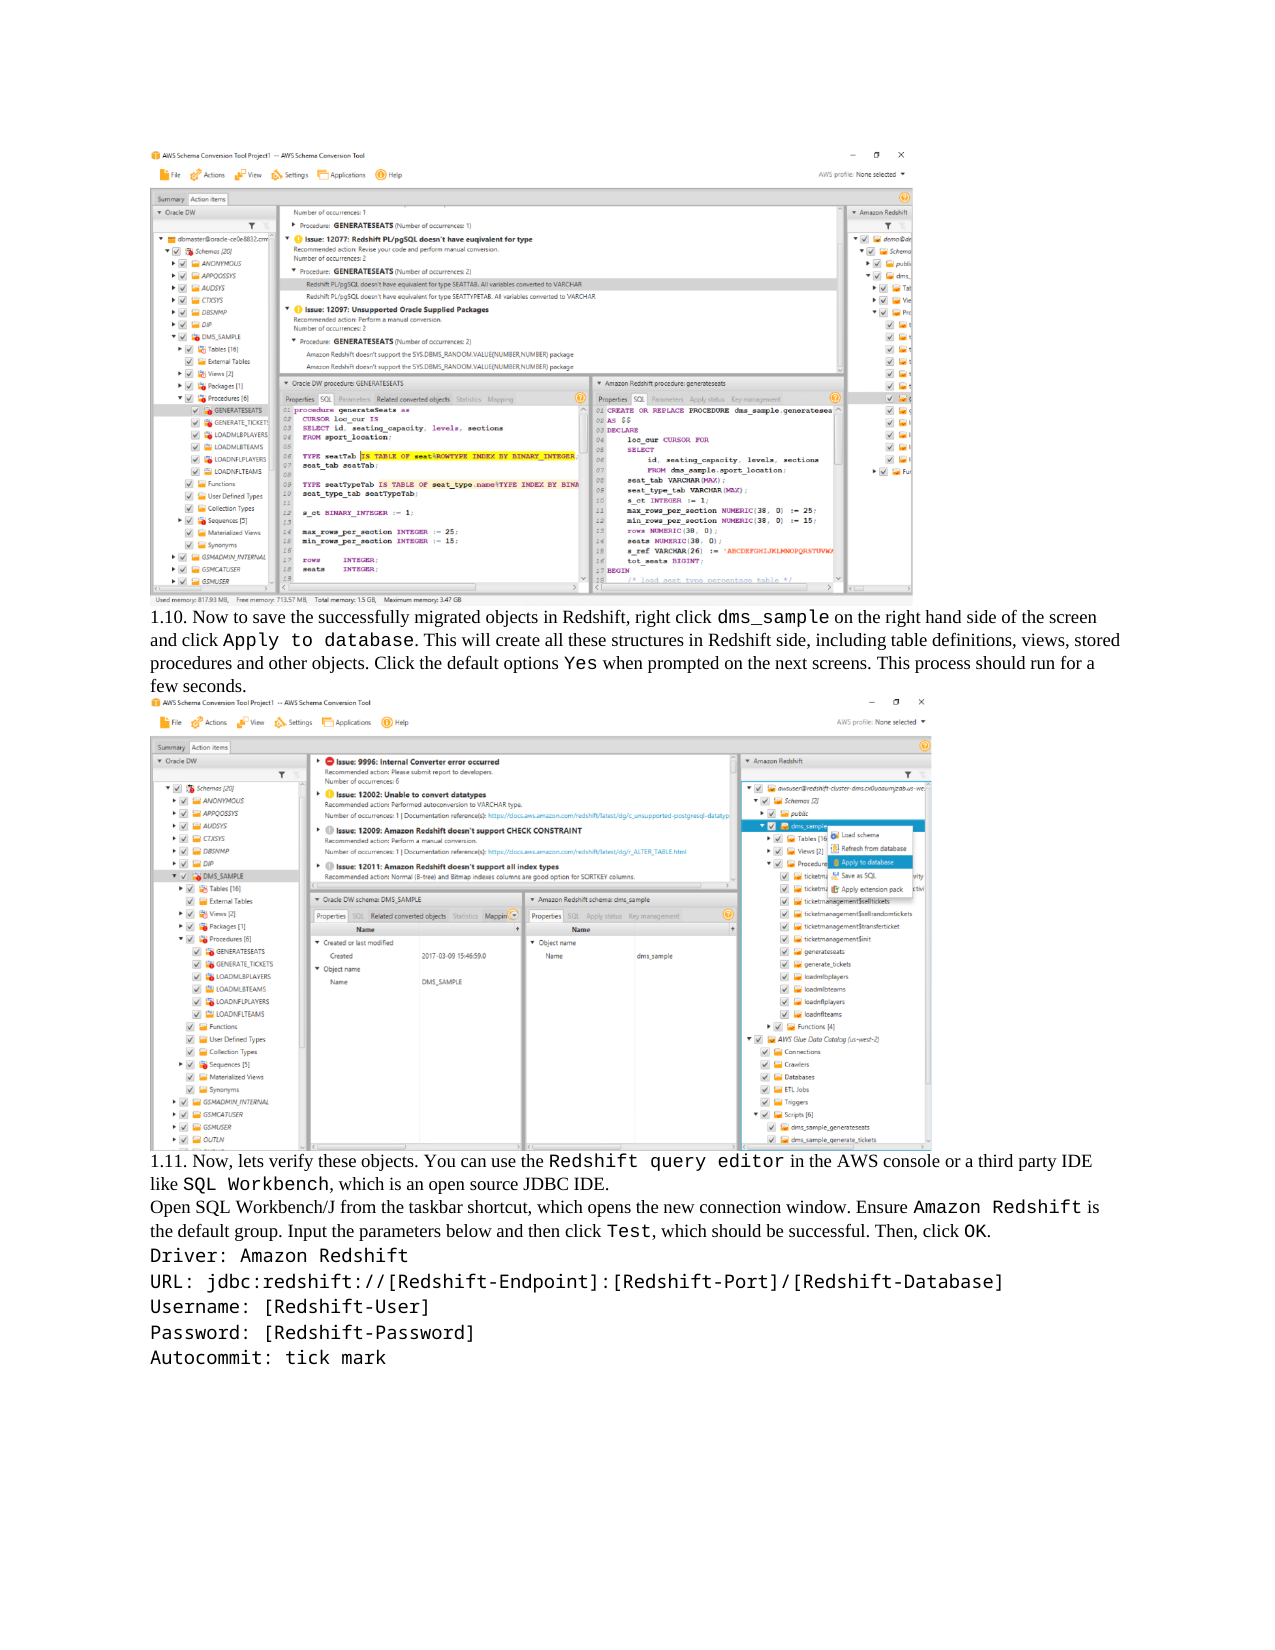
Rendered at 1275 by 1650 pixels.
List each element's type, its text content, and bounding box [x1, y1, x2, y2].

text Password: [Redshift-Password] [150, 1319, 1125, 1345]
text URL: jdbc:redshift://[Redshift-Endpoint]:[Redshift-Port]/[Redshift-Database] [150, 1268, 1125, 1294]
picture [150, 150, 913, 606]
text 1.10. Now to save the successfully migrated objects in Redshift, right click dms_sample on the right hand side of the screen and click Apply to database. This will create all these structures in Redshift side, including table definitions, views, stored procedures and other objects. Click the default options Yes when prompted on the next screens. This process should run for a few seconds. [150, 606, 1125, 696]
picture [150, 696, 932, 1151]
text Username: [Redshift-User] [150, 1294, 1125, 1319]
text 1.11. Now, lets verify these objects. You can use the Redshift query editor in the AWS console or a third party IDE like SQL Workbench, which is an open source JDBC IDE. Open SQL Workbench/J from the taskbar shortcut, which opens the new connection window. Ensure Amazon Redshift is the default group. Input the parameters below and then click Test, which should be successful. Then, click OK. [150, 1150, 1125, 1243]
text Driver: Amazon Redshift [150, 1243, 1125, 1268]
text Autocommit: tick mark [150, 1345, 1125, 1370]
